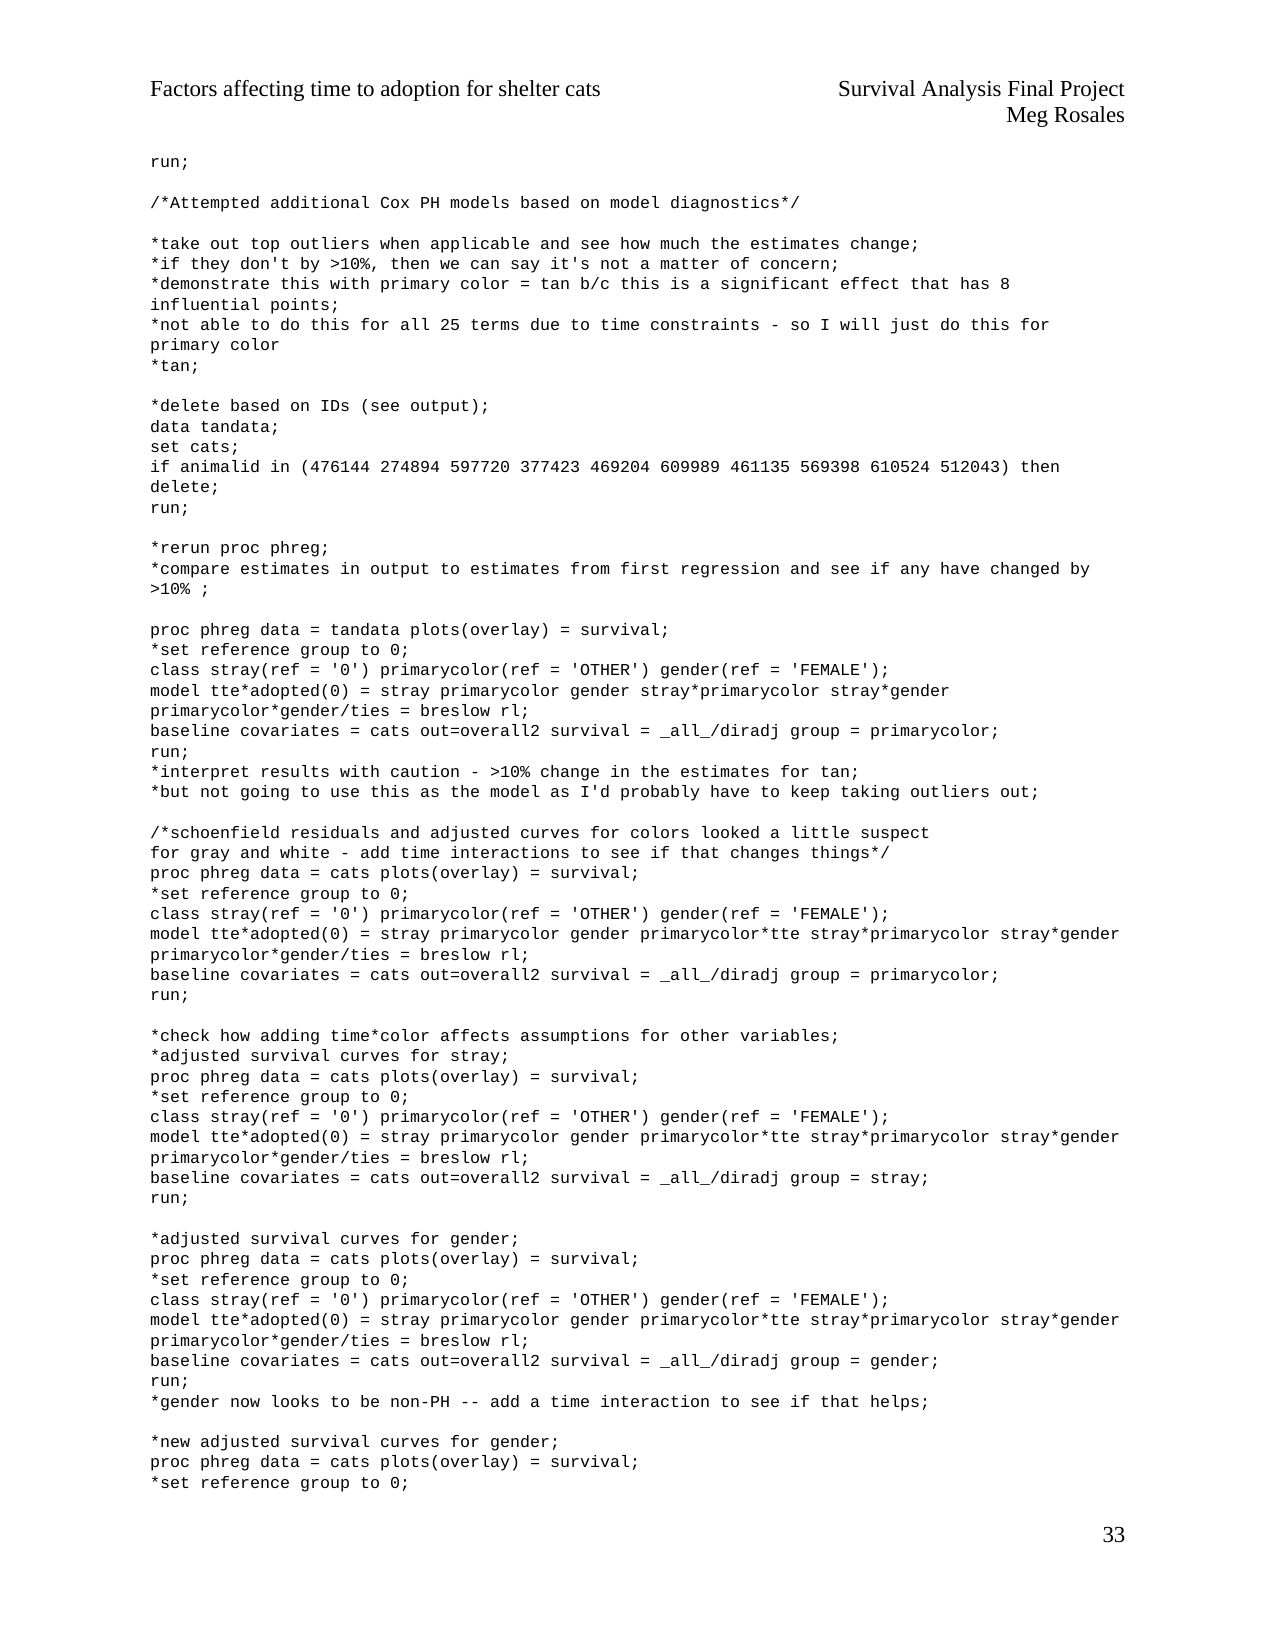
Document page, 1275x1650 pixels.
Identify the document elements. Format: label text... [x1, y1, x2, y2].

text *demonstrate this with primary color = tan b/c this is a significant effect that has 8 influential points; [150, 276, 1125, 315]
text *rerun proc phreg; [150, 540, 1125, 559]
text *take out top outliers when applicable and see how much the estimates change; [150, 235, 1125, 254]
text *but not going to use this as the model as I'd probably have to keep taking outliers out; [150, 784, 1125, 803]
text *gender now looks to be non-PH -- add a time interaction to see if that helps; [150, 1393, 1125, 1412]
text proc phreg data = cats plots(overlay) = survival; [150, 865, 1125, 884]
text *not able to do this for all 25 terms due to time constraints - so I will just do this for primary color [150, 317, 1125, 356]
text /*schoenfield residuals and adjusted curves for colors looked a little suspect [150, 824, 1125, 843]
text proc phreg data = cats plots(overlay) = survival; [150, 1454, 1125, 1473]
text *set reference group to 0; [150, 1088, 1125, 1107]
text baseline covariates = cats out=overall2 survival = _all_/diradj group = stray; [150, 1170, 1125, 1188]
text model tte*adopted(0) = stray primarycolor gender stray*primarycolor stray*gender primarycolor*gender/ties = breslow rl; [150, 682, 1125, 721]
text run; [150, 743, 1125, 762]
text data tandata; [150, 418, 1125, 437]
text *set reference group to 0; [150, 642, 1125, 660]
text *compare estimates in output to estimates from first regression and see if any have changed by >10% ; [150, 560, 1125, 599]
text run; [150, 499, 1125, 518]
text model tte*adopted(0) = stray primarycolor gender primarycolor*tte stray*primarycolor stray*gender primarycolor*gender/ties = breslow rl; [150, 1129, 1125, 1168]
text baseline covariates = cats out=overall2 survival = _all_/diradj group = primarycolor; [150, 967, 1125, 985]
text baseline covariates = cats out=overall2 survival = _all_/diradj group = primarycolor; [150, 723, 1125, 742]
text class stray(ref = '0') primarycolor(ref = 'OTHER') gender(ref = 'FEMALE'); [150, 662, 1125, 681]
text proc phreg data = tandata plots(overlay) = survival; [150, 621, 1125, 640]
text class stray(ref = '0') primarycolor(ref = 'OTHER') gender(ref = 'FEMALE'); [150, 1292, 1125, 1310]
text model tte*adopted(0) = stray primarycolor gender primarycolor*tte stray*primarycolor stray*gender primarycolor*gender/ties = breslow rl; [150, 1312, 1125, 1351]
text run; [150, 987, 1125, 1006]
text *set reference group to 0; [150, 1271, 1125, 1290]
text run; [150, 1190, 1125, 1209]
text for gray and white - add time interactions to see if that changes things*/ [150, 845, 1125, 863]
text *set reference group to 0; [150, 1474, 1125, 1493]
text *delete based on IDs (see output); [150, 398, 1125, 417]
text *check how adding time*color affects assumptions for other variables; [150, 1027, 1125, 1046]
text *tan; [150, 357, 1125, 376]
text proc phreg data = cats plots(overlay) = survival; [150, 1251, 1125, 1270]
text *set reference group to 0; [150, 885, 1125, 904]
text *adjusted survival curves for gender; [150, 1231, 1125, 1249]
text proc phreg data = cats plots(overlay) = survival; [150, 1068, 1125, 1087]
text if animalid in (476144 274894 597720 377423 469204 609989 461135 569398 610524 512043) then delete; [150, 459, 1125, 498]
text /*Attempted additional Cox PH models based on model diagnostics*/ [150, 195, 1125, 213]
text class stray(ref = '0') primarycolor(ref = 'OTHER') gender(ref = 'FEMALE'); [150, 906, 1125, 924]
text *if they don't by >10%, then we can say it's not a matter of concern; [150, 256, 1125, 274]
text run; [150, 154, 1125, 173]
text baseline covariates = cats out=overall2 survival = _all_/diradj group = gender; [150, 1352, 1125, 1371]
text run; [150, 1373, 1125, 1392]
text model tte*adopted(0) = stray primarycolor gender primarycolor*tte stray*primarycolor stray*gender primarycolor*gender/ties = breslow rl; [150, 926, 1125, 965]
text set cats; [150, 438, 1125, 457]
text *new adjusted survival curves for gender; [150, 1434, 1125, 1453]
text *interpret results with caution - >10% change in the estimates for tan; [150, 763, 1125, 782]
text class stray(ref = '0') primarycolor(ref = 'OTHER') gender(ref = 'FEMALE'); [150, 1109, 1125, 1128]
text *adjusted survival curves for stray; [150, 1048, 1125, 1067]
